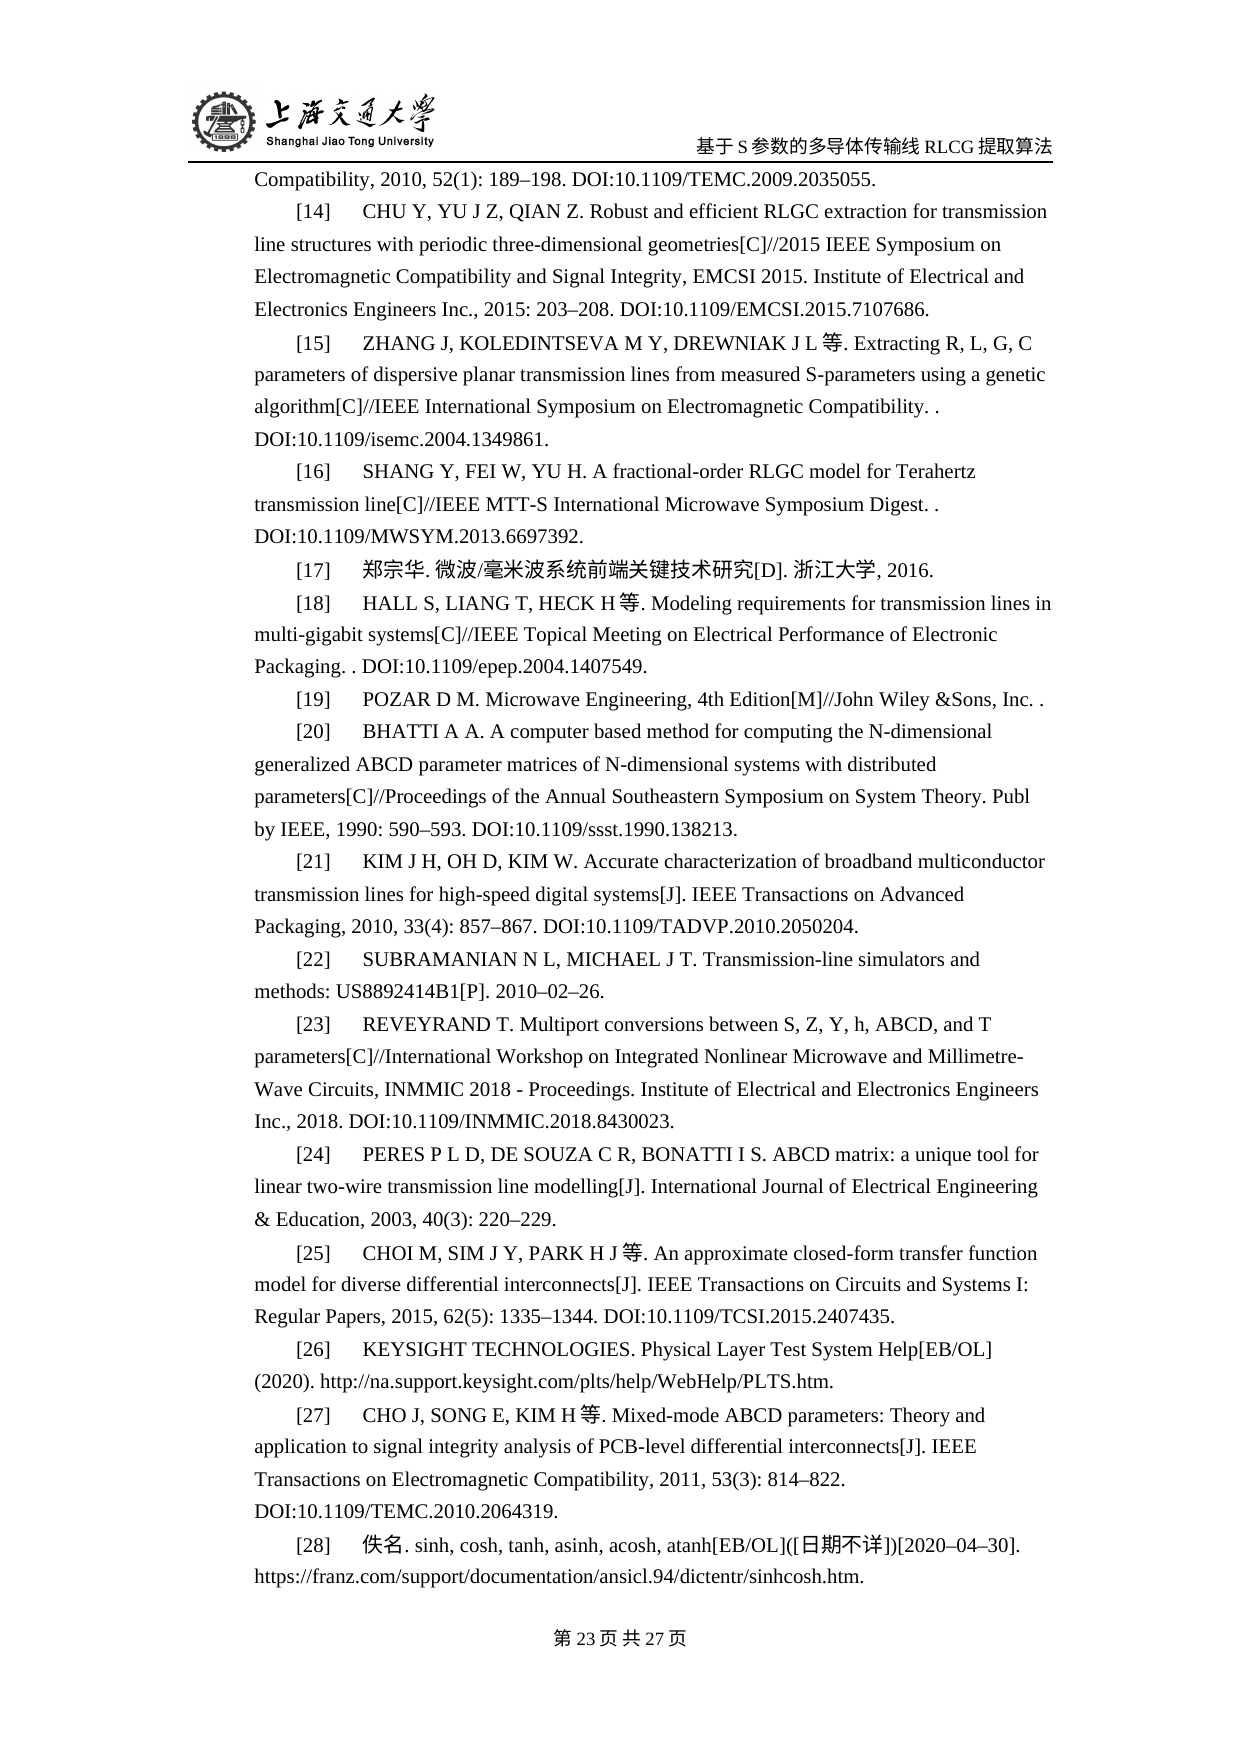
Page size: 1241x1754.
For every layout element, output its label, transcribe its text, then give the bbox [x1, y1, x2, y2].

text [27] CHO J, SONG E, KIM H等. Mixed-mode ABCD parameters: Theory and application to signal integrity analysis of PCB-level differential interconnects[J]. IEEE Transactions on Electromagnetic Compatibility, 2011, 53(3): 814–822. DOI:10.1109/TEMC.2010.2064319. [254, 1398, 1053, 1528]
text [15] ZHANG J, KOLEDINTSEVA M Y, DREWNIAK J L等. Extracting R, L, G, C parameters of dispersive planar transmission lines from measured S-parameters using a genetic algorithm[C]//IEEE International Symposium on Electromagnetic Compatibility. . DOI:10.1109/isemc.2004.1349861. [254, 325, 1053, 455]
text [18] HALL S, LIANG T, HECK H等. Modeling requirements for transmission lines in multi-gigabit systems[C]//IEEE Topical Meeting on Electrical Performance of Electronic Packaging. . DOI:10.1109/epep.2004.1407549. [254, 585, 1053, 683]
text [14] CHU Y, YU J Z, QIAN Z. Robust and efficient RLGC extraction for transmission line structures with periodic three-dimensional geometries[C]//2015 IEEE Symposium on Electromagnetic Compatibility and Signal Integrity, EMCSI 2015. Institute of Electrical and Electronics Engineers Inc., 2015: 203–208. DOI:10.1109/EMCSI.2015.7107686. [254, 195, 1053, 325]
text [16] SHANG Y, FEI W, YU H. A fractional-order RLGC model for Terahertz transmission line[C]//IEEE MTT-S International Microwave Symposium Digest. . DOI:10.1109/MWSYM.2013.6697392. [254, 455, 1053, 553]
text [25] CHOI M, SIM J Y, PARK H J等. An approximate closed-form transfer function model for diverse differential interconnects[J]. IEEE Transactions on Circuits and Systems I: Regular Papers, 2015, 62(5): 1335–1344. DOI:10.1109/TCSI.2015.2407435. [254, 1235, 1053, 1333]
text [19] POZAR D M. Microwave Engineering, 4th Edition[M]//John Wiley &Sons, Inc. . [254, 683, 1053, 715]
text [28] 佚名. sinh, cosh, tanh, asinh, acosh, atanh[EB/OL]([日期不详])[2020–04–30]. https://franz.com/support/documentation/ansicl.94/dictentr/sinhcosh.htm. [254, 1528, 1053, 1593]
text [17] 郑宗华. 微波/毫米波系统前端关键技术研究[D]. 浙江大学, 2016. [254, 553, 1053, 585]
text [21] KIM J H, OH D, KIM W. Accurate characterization of broadband multiconductor transmission lines for high-speed digital systems[J]. IEEE Transactions on Advanced Packaging, 2010, 33(4): 857–867. DOI:10.1109/TADVP.2010.2050204. [254, 845, 1053, 943]
text [22] SUBRAMANIAN N L, MICHAEL J T. Transmission-line simulators and methods: US8892414B1[P]. 2010–02–26. [254, 943, 1053, 1008]
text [254, 163, 1053, 195]
text [26] KEYSIGHT TECHNOLOGIES. Physical Layer Test System Help[EB/OL](2020). http://na.support.keysight.com/plts/help/WebHelp/PLTS.htm. [254, 1333, 1053, 1398]
text [23] REVEYRAND T. Multiport conversions between S, Z, Y, h, ABCD, and T parameters[C]//International Workshop on Integrated Nonlinear Microwave and Millimetre-Wave Circuits, INMMIC 2018 - Proceedings. Institute of Electrical and Electronics Engineers Inc., 2018. DOI:10.1109/INMMIC.2018.8430023. [254, 1008, 1053, 1138]
text [20] BHATTI A A. A computer based method for computing the N-dimensional generalized ABCD parameter matrices of N-dimensional systems with distributed parameters[C]//Proceedings of the Annual Southeastern Symposium on System Theory. Publ by IEEE, 1990: 590–593. DOI:10.1109/ssst.1990.138213. [254, 715, 1053, 845]
text [24] PERES P L D, DE SOUZA C R, BONATTI I S. ABCD matrix: a unique tool for linear two-wire transmission line modelling[J]. International Journal of Electrical Engineering & Education, 2003, 40(3): 220–229. [254, 1138, 1053, 1235]
